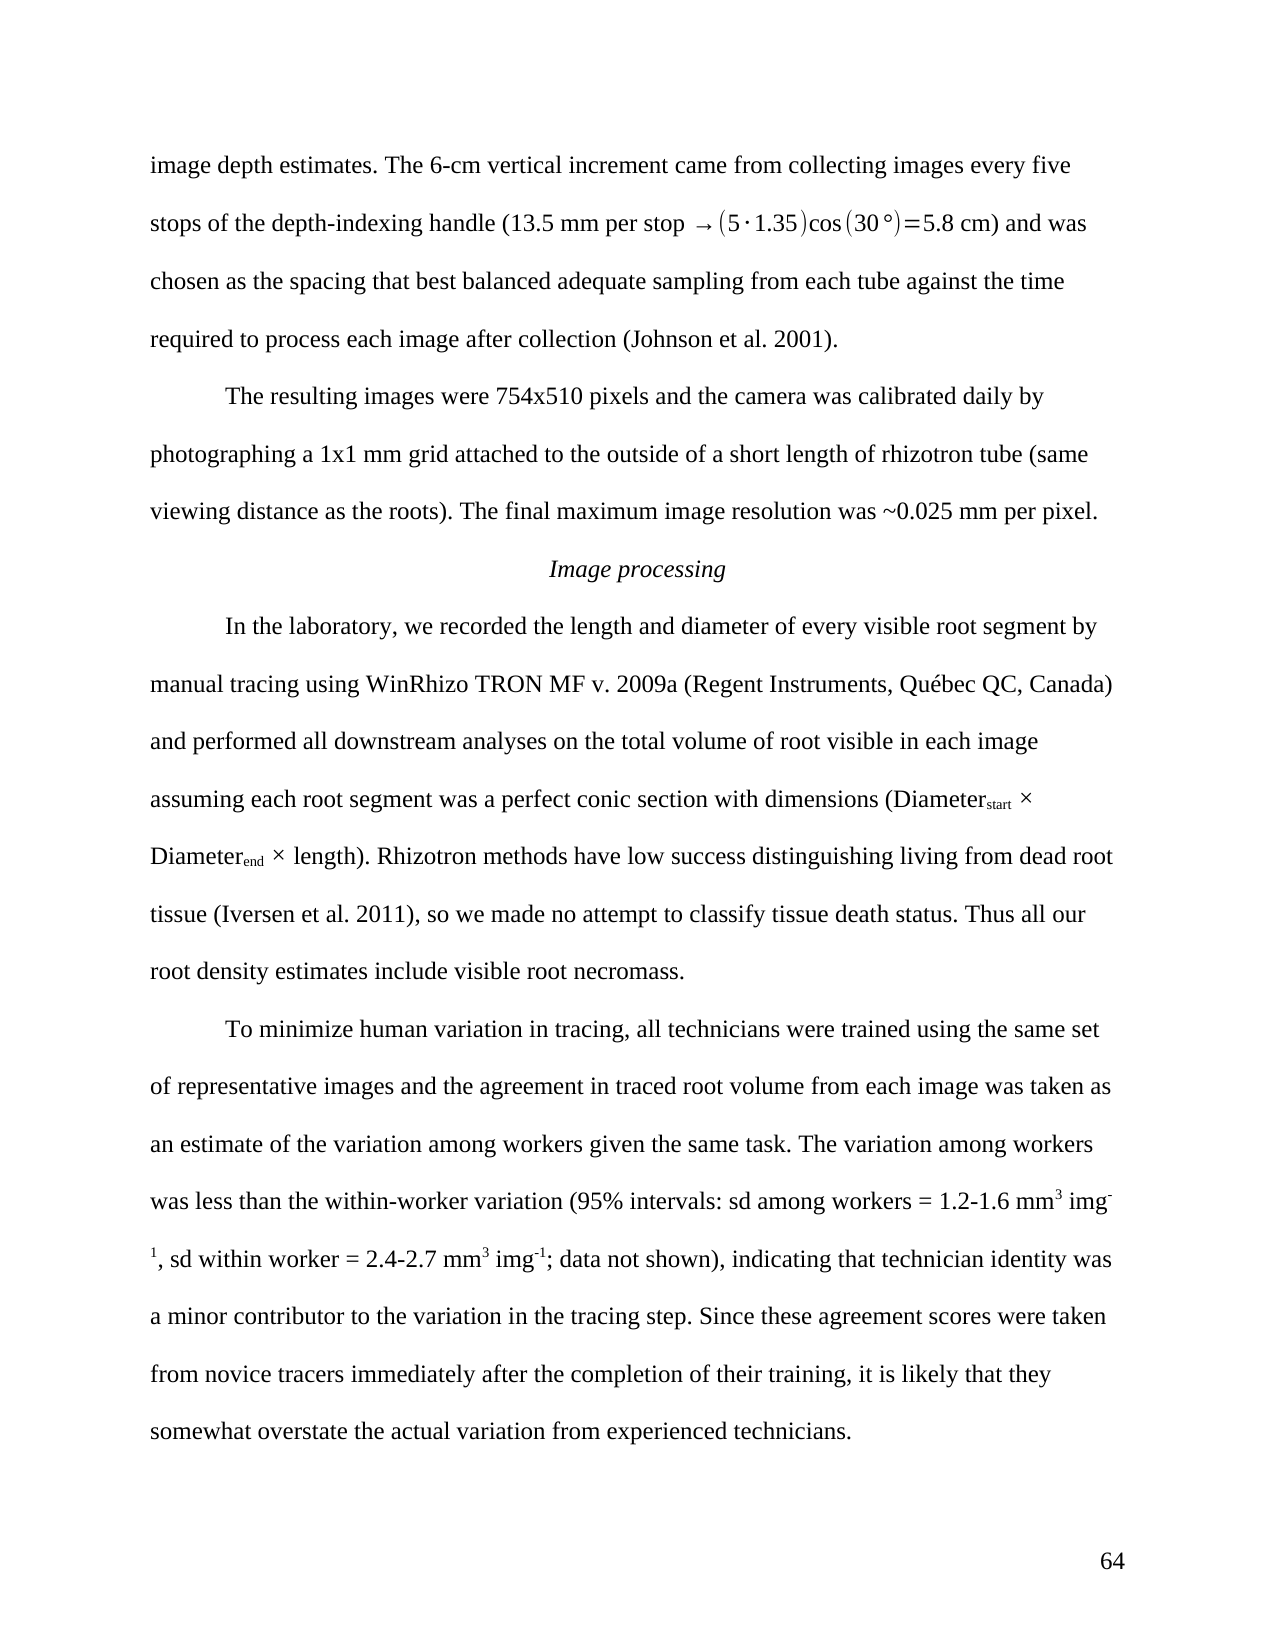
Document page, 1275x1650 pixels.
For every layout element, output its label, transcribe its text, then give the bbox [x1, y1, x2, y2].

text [150, 150, 1125, 352]
text In the laboratory, we recorded the length and diameter of every visible root segment by manual tracing using WinRhizo TRON MF v. 2009a (Regent Instruments, Québec QC, Canada) and performed all downstream analyses on the total volume of root visible in each image assuming each root segment was a perfect conic section with dimensions (Diameterstart Diameterend length). Rhizotron methods have low success distinguishing living from dead root tissue (Iversen et al. 2011), so we made no attempt to classify tissue death status. Thus all our root density estimates include visible root necromass. [150, 611, 1125, 985]
text The resulting images were 754x510 pixels and the camera was calibrated daily by photographing a 1x1 mm grid attached to the outside of a short length of rhizotron tube (same viewing distance as the roots). The final maximum image resolution was ~0.025 mm per pixel. [150, 381, 1125, 525]
subtitle Image processing [150, 554, 1125, 582]
text To minimize human variation in tracing, all technicians were trained using the same set of representative images and the agreement in traced root volume from each image was taken as an estimate of the variation among workers given the same task. The variation among workers was less than the within-worker variation (95% intervals: sd among workers = 1.2-1.6 mm3 img-1, sd within worker = 2.4-2.7 mm3 img-1; data not shown), indicating that technician identity was a minor contributor to the variation in the tracing step. Since these agreement scores were taken from novice tracers immediately after the completion of their training, it is likely that they somewhat overstate the actual variation from experienced technicians. [150, 1014, 1125, 1445]
